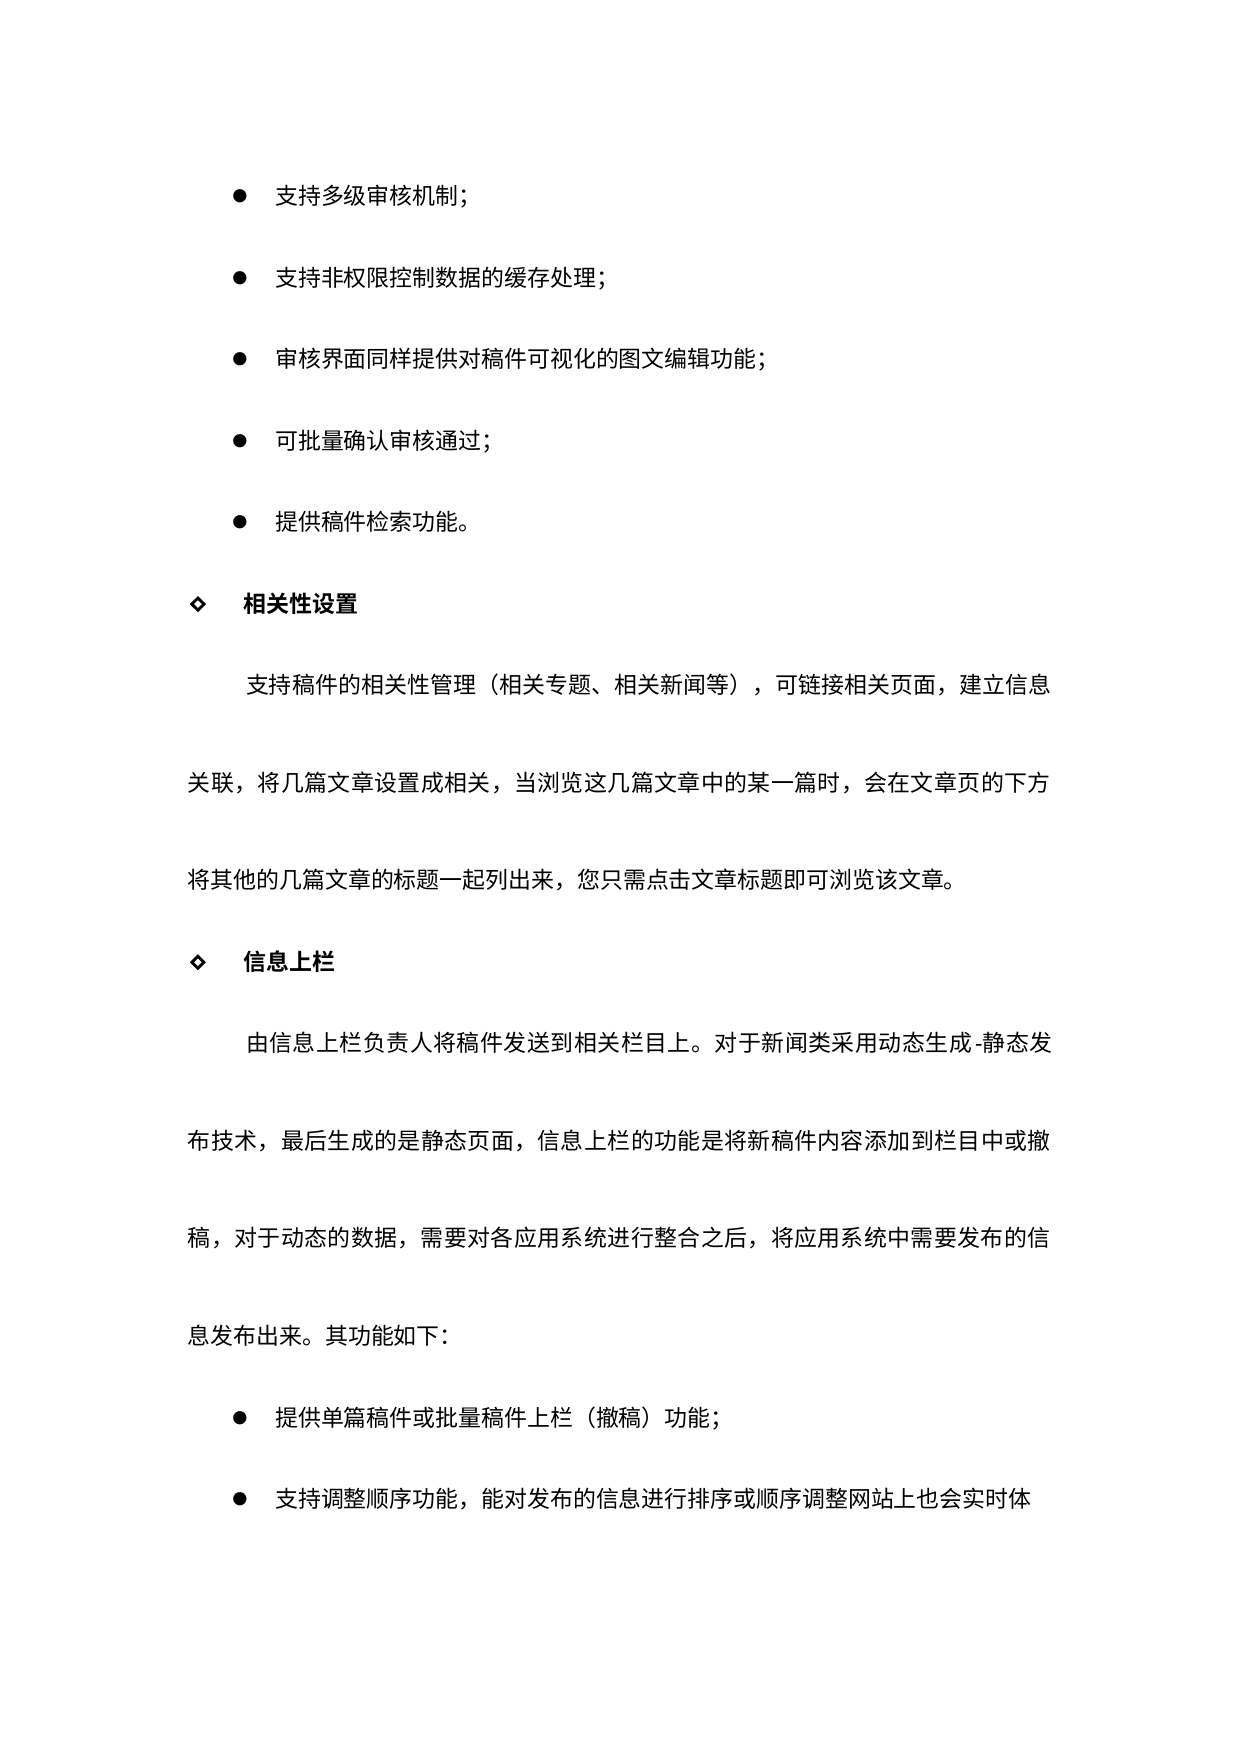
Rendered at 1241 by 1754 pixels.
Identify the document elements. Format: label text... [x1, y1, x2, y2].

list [231, 1465, 1053, 1530]
list 信息上栏 [187, 928, 1053, 993]
list 审核界面同样提供对稿件可视化的图文编辑功能； [231, 325, 1053, 390]
list 提供单篇稿件或批量稿件上栏（撤稿）功能； [231, 1383, 1053, 1448]
list 提供稿件检索功能。 [231, 488, 1053, 553]
text 由信息上栏负责人将稿件发送到相关栏目上。对于新闻类采用动态生成-静态发布技术，最后生成的是静态页面，信息上栏的功能是将新稿件内容添加到栏目中或撤稿，对于动态的数据，需要对各应用系统进行整合之后，将应用系统中需要发布的信息发布出来。其功能如下： [187, 1009, 1053, 1367]
text 支持稿件的相关性管理（相关专题、相关新闻等），可链接相关页面，建立信息关联，将几篇文章设置成相关，当浏览这几篇文章中的某一篇时，会在文章页的下方将其他的几篇文章的标题一起列出来，您只需点击文章标题即可浏览该文章。 [187, 651, 1053, 911]
list 相关性设置 [187, 570, 1053, 635]
list 支持多级审核机制； [231, 162, 1053, 227]
list 支持非权限控制数据的缓存处理； [231, 243, 1053, 308]
list 可批量确认审核通过； [231, 407, 1053, 472]
